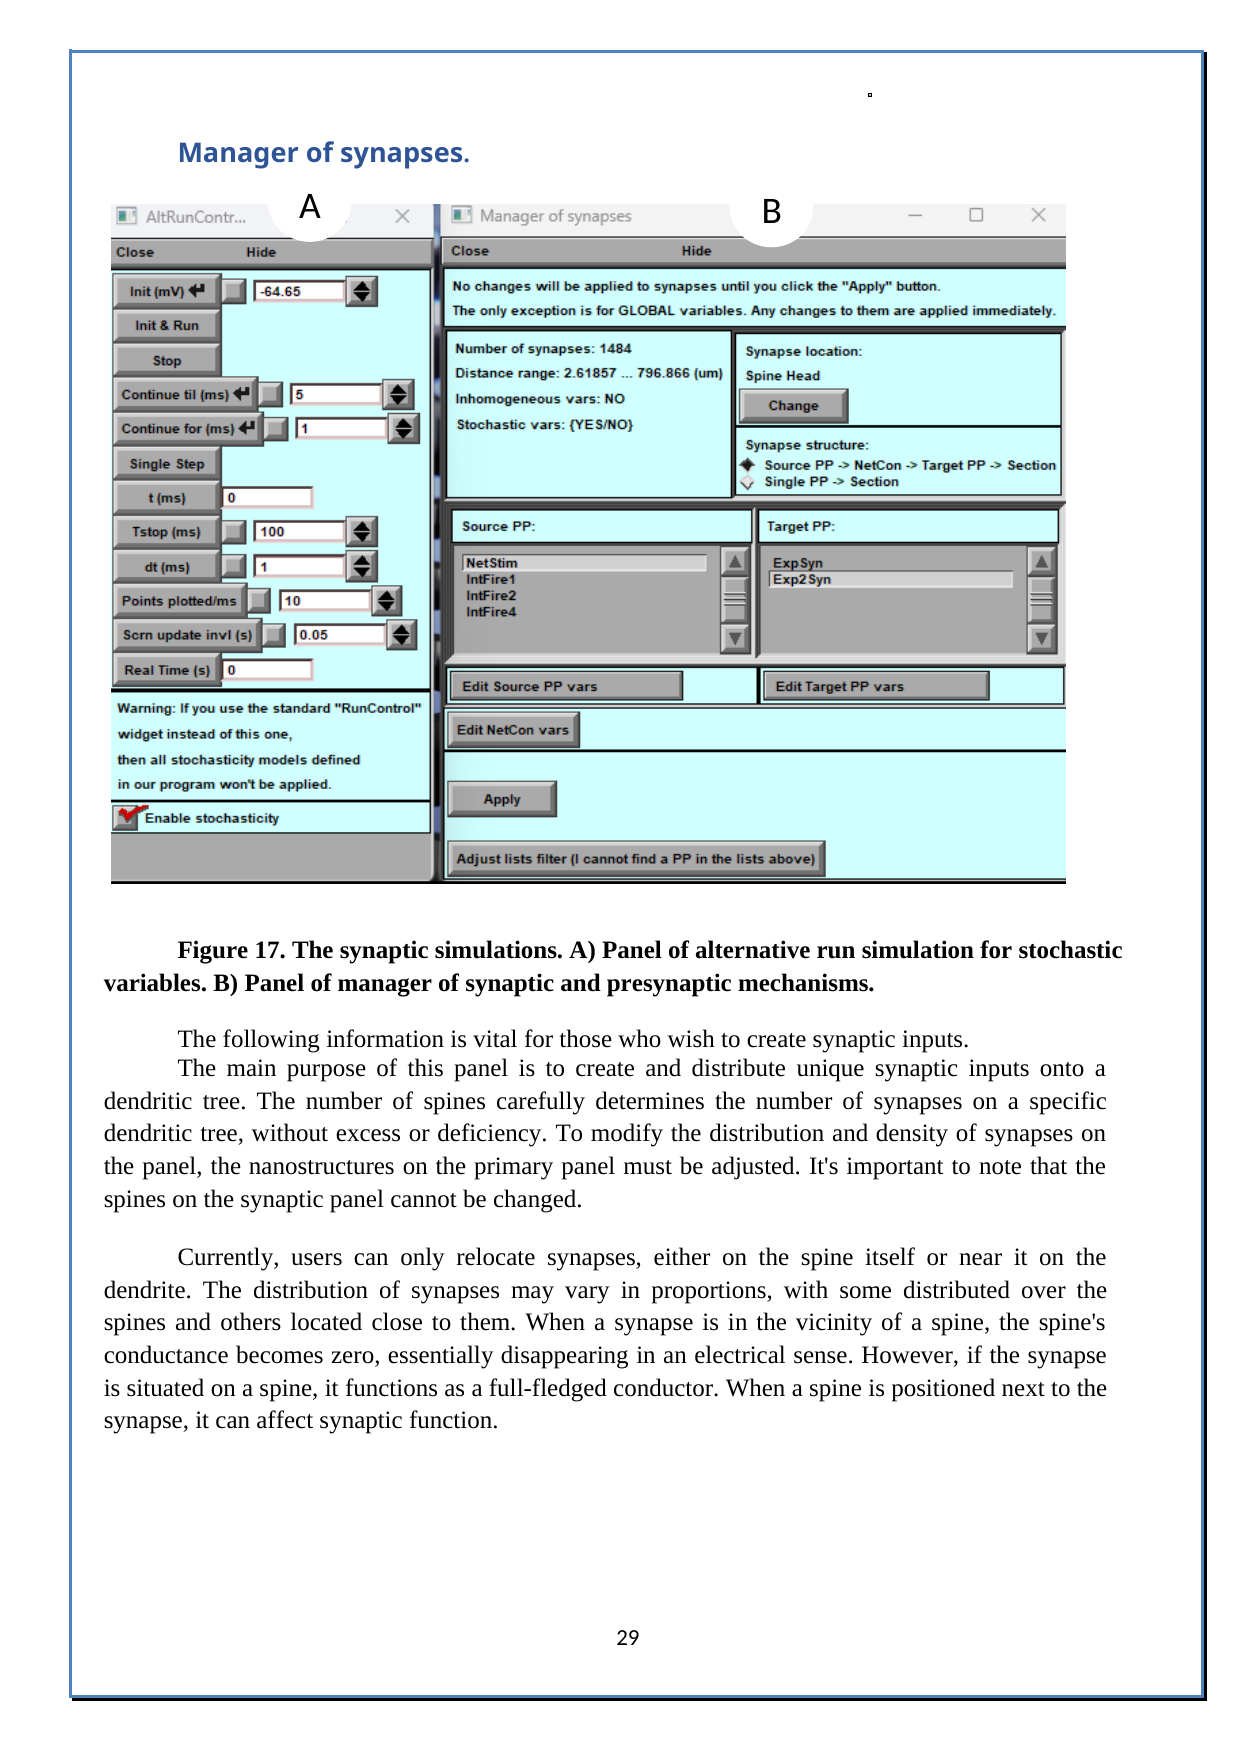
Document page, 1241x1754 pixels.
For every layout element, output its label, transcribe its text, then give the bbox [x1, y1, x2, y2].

text The main purpose of this panel is to create and distribute unique synaptic inputs onto a dendritic tree. The number of spines carefully determines the number of synapses on a specific dendritic tree, without excess or deficiency. To modify the distribution and density of synapses on the panel, the nanostructures on the primary panel must be adjusted. It's important to note that the spines on the synaptic panel cannot be changed. [103, 1053, 1108, 1213]
subtitle Manager of synapses. [103, 133, 1152, 170]
text Figure 17. The synaptic simulations. A) Panel of alternative run simulation for stochastic variables. B) Panel of manager of synaptic and presynaptic mechanisms. [103, 935, 1152, 997]
picture [111, 204, 1066, 884]
text The following information is vital for those who wish to create synaptic inputs. [103, 1027, 1152, 1052]
text Currently, users can only relocate synapses, either on the spine itself or near it on the dendrite. The distribution of synapses may vary in proportions, with some distributed over the spines and others located close to them. When a synapse is in the vicinity of a spine, the spine's conductance becomes zero, essentially disappearing in an electrical sense. However, if the synapse is situated on a spine, it functions as a full-fledged conductor. When a spine is positioned next to the synapse, it can affect synaptic function. [103, 1242, 1108, 1434]
